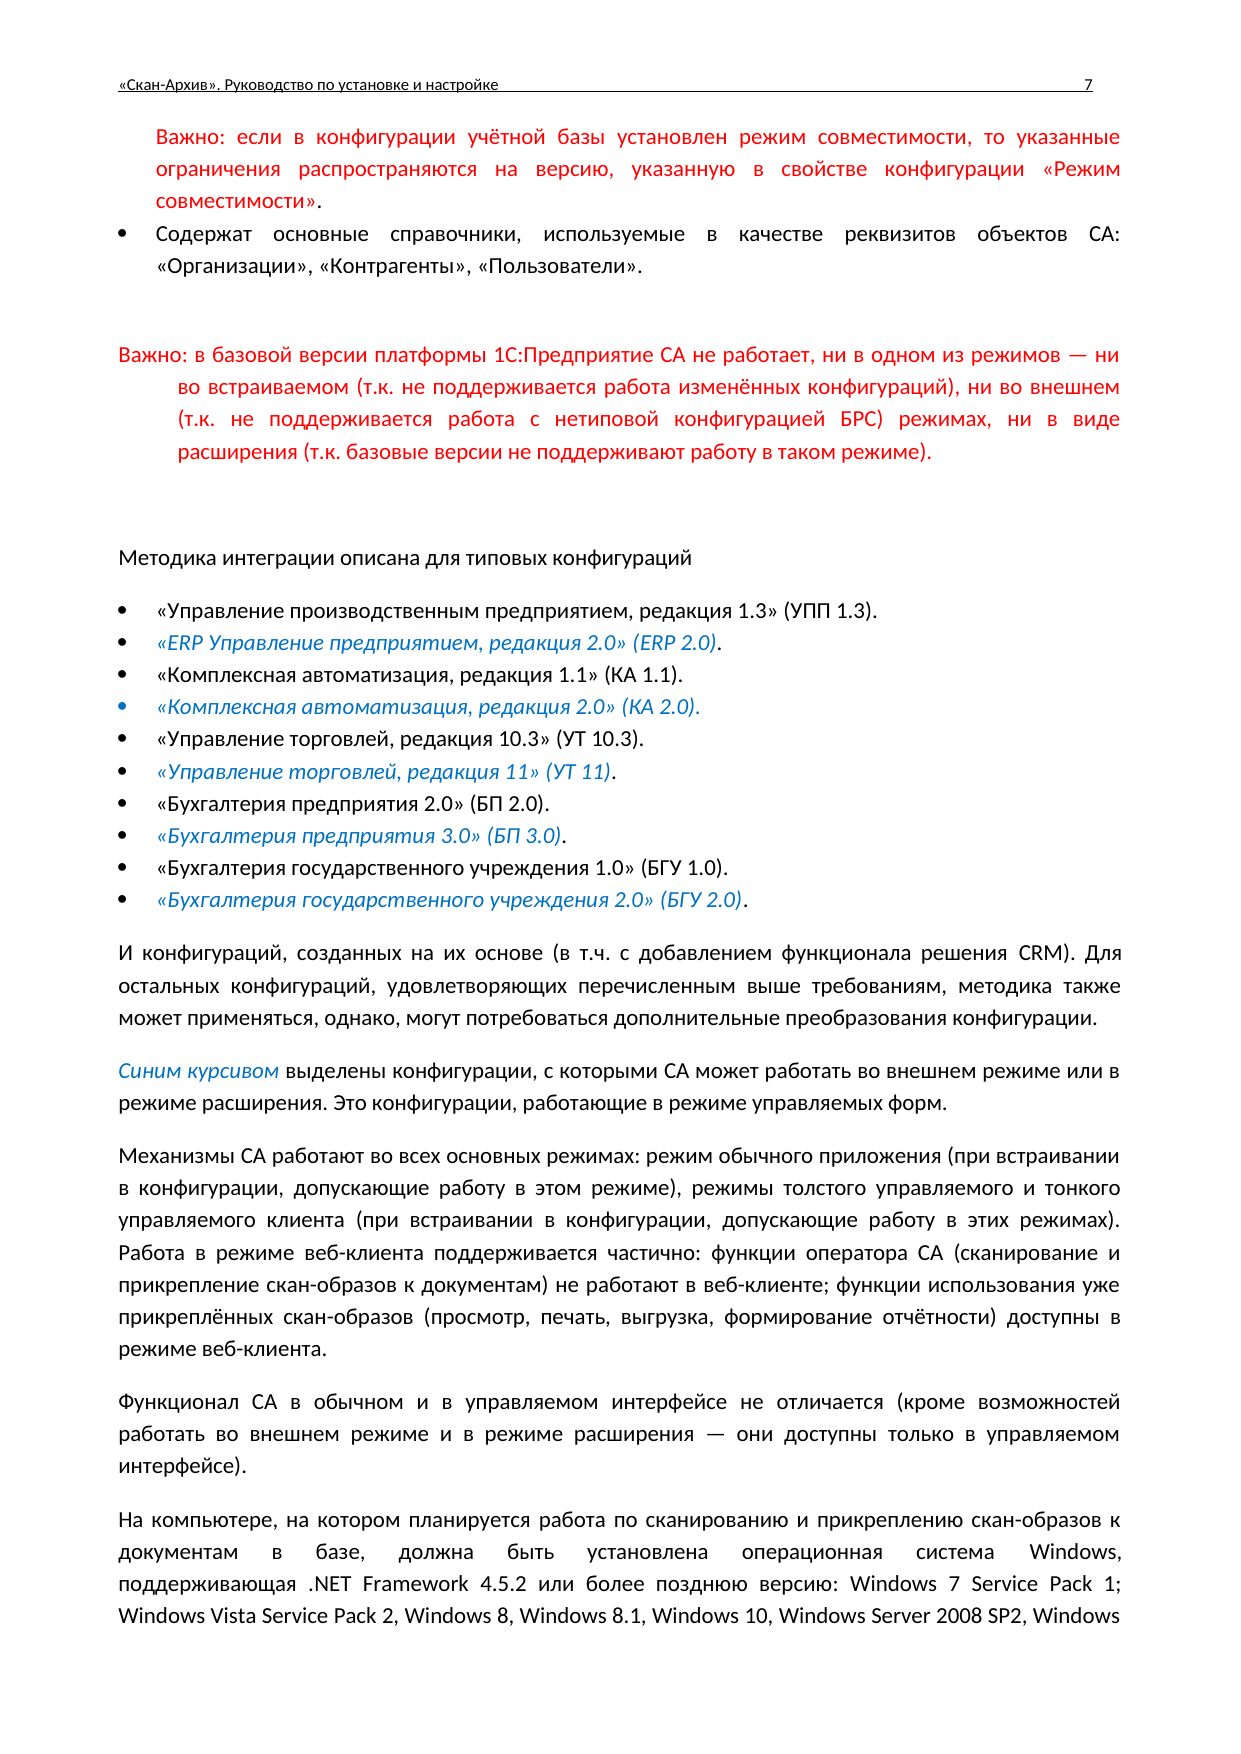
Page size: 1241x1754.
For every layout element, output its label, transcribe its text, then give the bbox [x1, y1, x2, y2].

list «Бухгалтерия предприятия 3.0» (БП 3.0). [118, 821, 1122, 849]
list «Бухгалтерия государственного учреждения 1.0» (БГУ 1.0). [118, 853, 1122, 881]
list Содержат основные справочники, используемые в качестве реквизитов объектов СА: «Организации», «Контрагенты», «Пользователи». [118, 219, 1122, 279]
list Важно: если в конфигурации учётной базы установлен режим совместимости, то указанные ограничения распространяются на версию, указанную в свойстве конфигурации «Режим совместимости». [156, 122, 1122, 214]
list «Комплексная автоматизация, редакция 2.0» (КА 2.0). [118, 692, 1122, 720]
text Синим курсивом выделены конфигурации, с которыми СА может работать во внешнем режиме или в режиме расширения. Это конфигурации, работающие в режиме управляемых форм. [118, 1056, 1122, 1116]
list «Управление торговлей, редакция 11» (УТ 11). [118, 757, 1122, 785]
text Важно: в базовой версии платформы 1С:Предприятие СА не работает, ни в одном из режимов — ни во встраиваемом (т.к. не поддерживается работа изменённых конфигураций), ни во внешнем (т.к. не поддерживается работа с нетиповой конфигурацией БРС) режимах, ни в виде расширения (т.к. базовые версии не поддерживают работу в таком режиме). [118, 340, 1122, 465]
text Методика интеграции описана для типовых конфигураций [118, 543, 1122, 571]
list «Бухгалтерия предприятия 2.0» (БП 2.0). [118, 789, 1122, 817]
text Механизмы СА работают во всех основных режимах: режим обычного приложения (при встраивании в конфигурации, допускающие работу в этом режиме), режимы толстого управляемого и тонкого управляемого клиента (при встраивании в конфигурации, допускающие работу в этих режимах). Работа в режиме веб-клиента поддерживается частично: функции оператора СА (сканирование и прикрепление скан-образов к документам) не работают в веб-клиенте; функции использования уже прикреплённых скан-образов (просмотр, печать, выгрузка, формирование отчётности) доступны в режиме веб-клиента. [118, 1141, 1122, 1362]
list «ERP Управление предприятием, редакция 2.0» (ERP 2.0). [118, 628, 1122, 656]
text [118, 1505, 1122, 1629]
text И конфигураций, созданных на их основе (в т.ч. с добавлением функционала решения CRM). Для остальных конфигураций, удовлетворяющих перечисленным выше требованиям, методика также может применяться, однако, могут потребоваться дополнительные преобразования конфигурации. [118, 938, 1122, 1031]
list «Комплексная автоматизация, редакция 1.1» (КА 1.1). [118, 660, 1122, 688]
list «Бухгалтерия государственного учреждения 2.0» (БГУ 2.0). [118, 886, 1122, 913]
list «Управление торговлей, редакция 10.3» (УТ 10.3). [118, 724, 1122, 753]
text Функционал СА в обычном и в управляемом интерфейсе не отличается (кроме возможностей работать во внешнем режиме и в режиме расширения — они доступны только в управляемом интерфейсе). [118, 1387, 1122, 1480]
list «Управление производственным предприятием, редакция 1.3» (УПП 1.3). [118, 596, 1122, 624]
